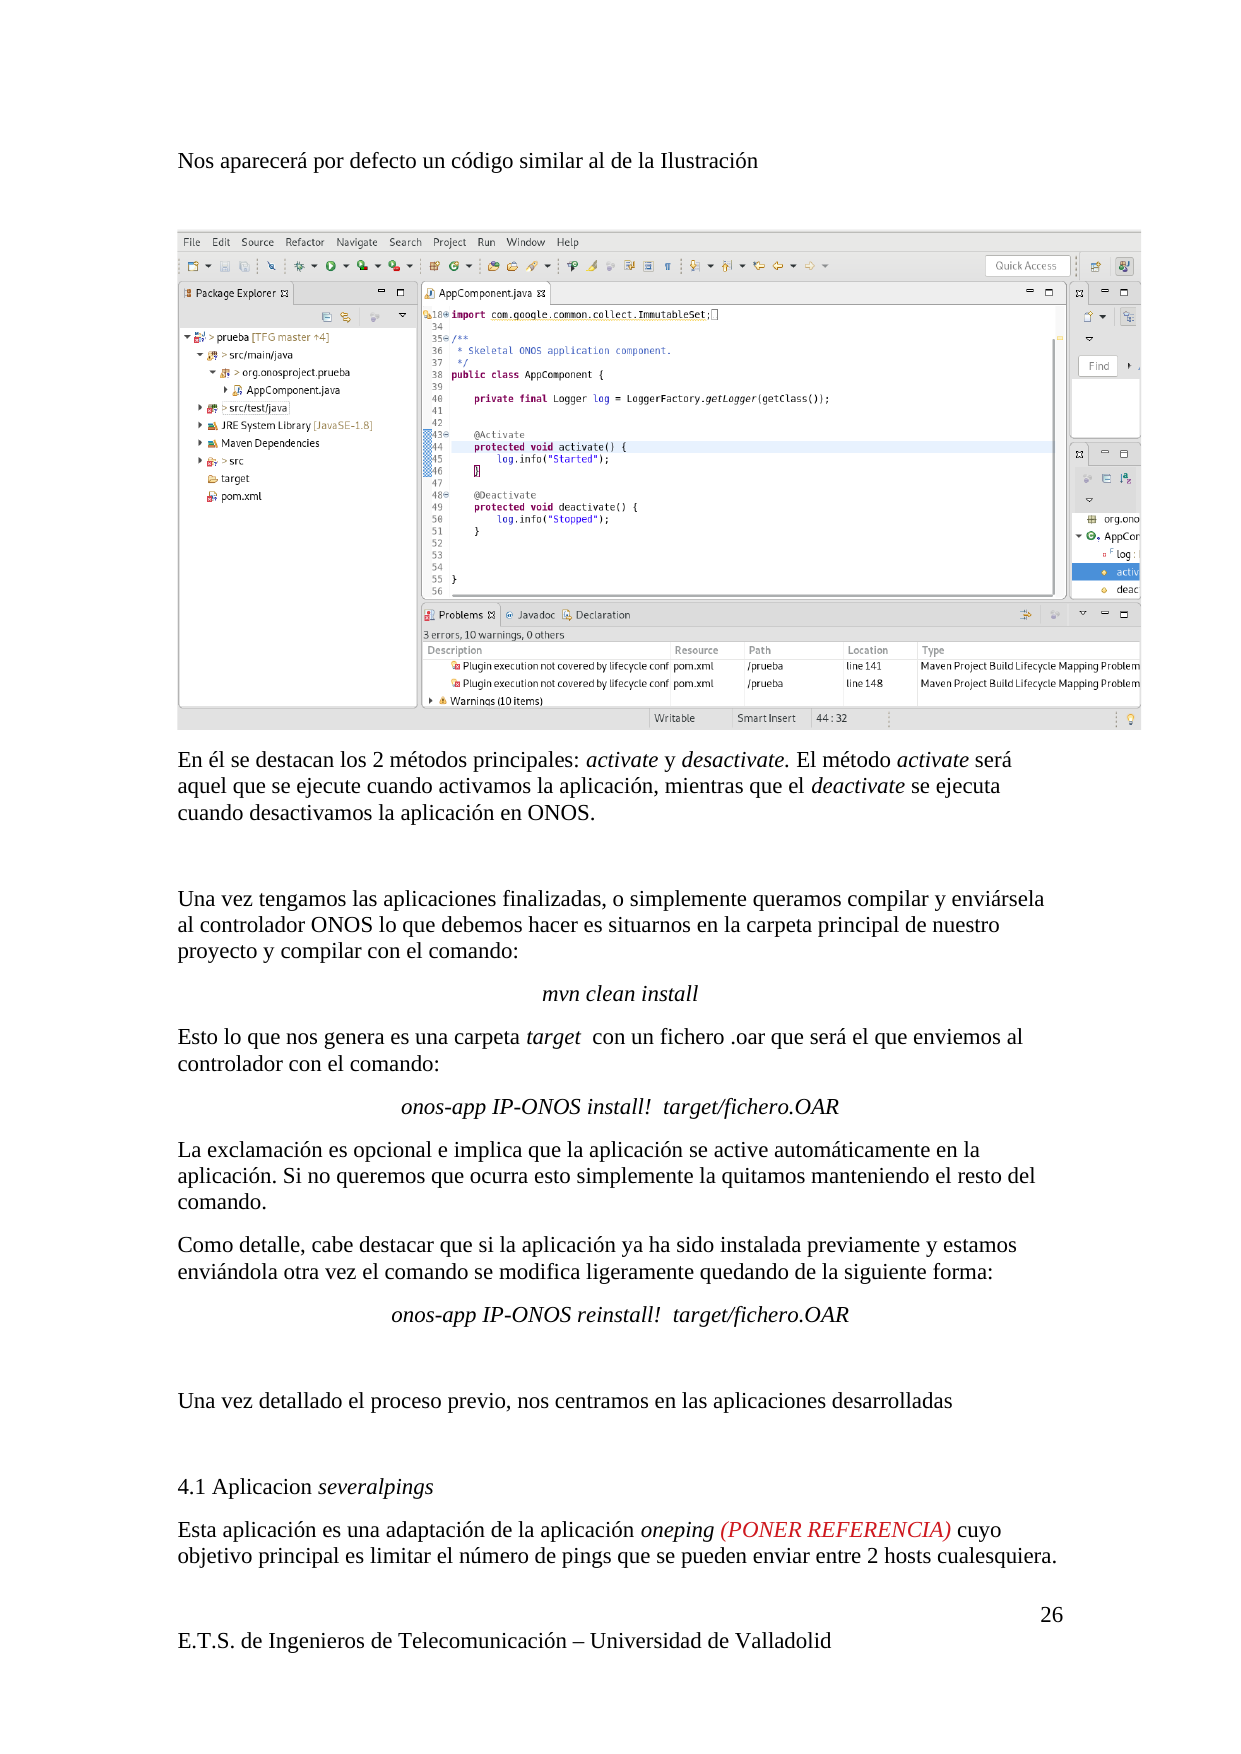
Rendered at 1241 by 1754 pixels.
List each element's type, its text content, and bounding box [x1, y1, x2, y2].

text Esto lo que nos genera es una carpeta target con un fichero .oar que será el que enviemos al controlador con el comando: [177, 1023, 1063, 1076]
text Una vez tengamos las aplicaciones finalizadas, o simplemente queramos compilar y enviársela al controlador ONOS lo que debemos hacer es situarnos en la carpeta principal de nuestro proyecto y compilar con el comando: [177, 884, 1063, 964]
text 4.1 Aplicacion severalpings [177, 1473, 1063, 1499]
picture [177, 229, 1142, 730]
text Nos aparecerá por defecto un código similar al de la Ilustración [177, 148, 1063, 174]
text onos-app IP-ONOS install! target/fichero.OAR [177, 1093, 1063, 1119]
text Como detalle, cabe destacar que si la aplicación ya ha sido instalada previamente y estamos enviándola otra vez el comando se modifica ligeramente quedando de la siguiente forma: [177, 1231, 1063, 1284]
text En él se destacan los 2 métodos principales: activate y desactivate. El método activate será aquel que se ejecute cuando activamos la aplicación, mientras que el deactivate se ejecuta cuando desactivamos la aplicación en ONOS. [177, 730, 1063, 825]
text mvn clean install [177, 980, 1063, 1007]
text Una vez detallado el proceso previo, nos centramos en las aplicaciones desarrolladas [177, 1387, 1063, 1413]
text Esta aplicación es una adaptación de la aplicación oneping (PONER REFERENCIA) cuyo objetivo principal es limitar el número de pings que se pueden enviar entre 2 hosts cualesquiera. [177, 1516, 1063, 1569]
text La exclamación es opcional e implica que la aplicación se active automáticamente en la aplicación. Si no queremos que ocurra esto simplemente la quitamos manteniendo el resto del comando. [177, 1136, 1063, 1215]
text onos-app IP-ONOS reinstall! target/fichero.OAR [177, 1301, 1063, 1327]
